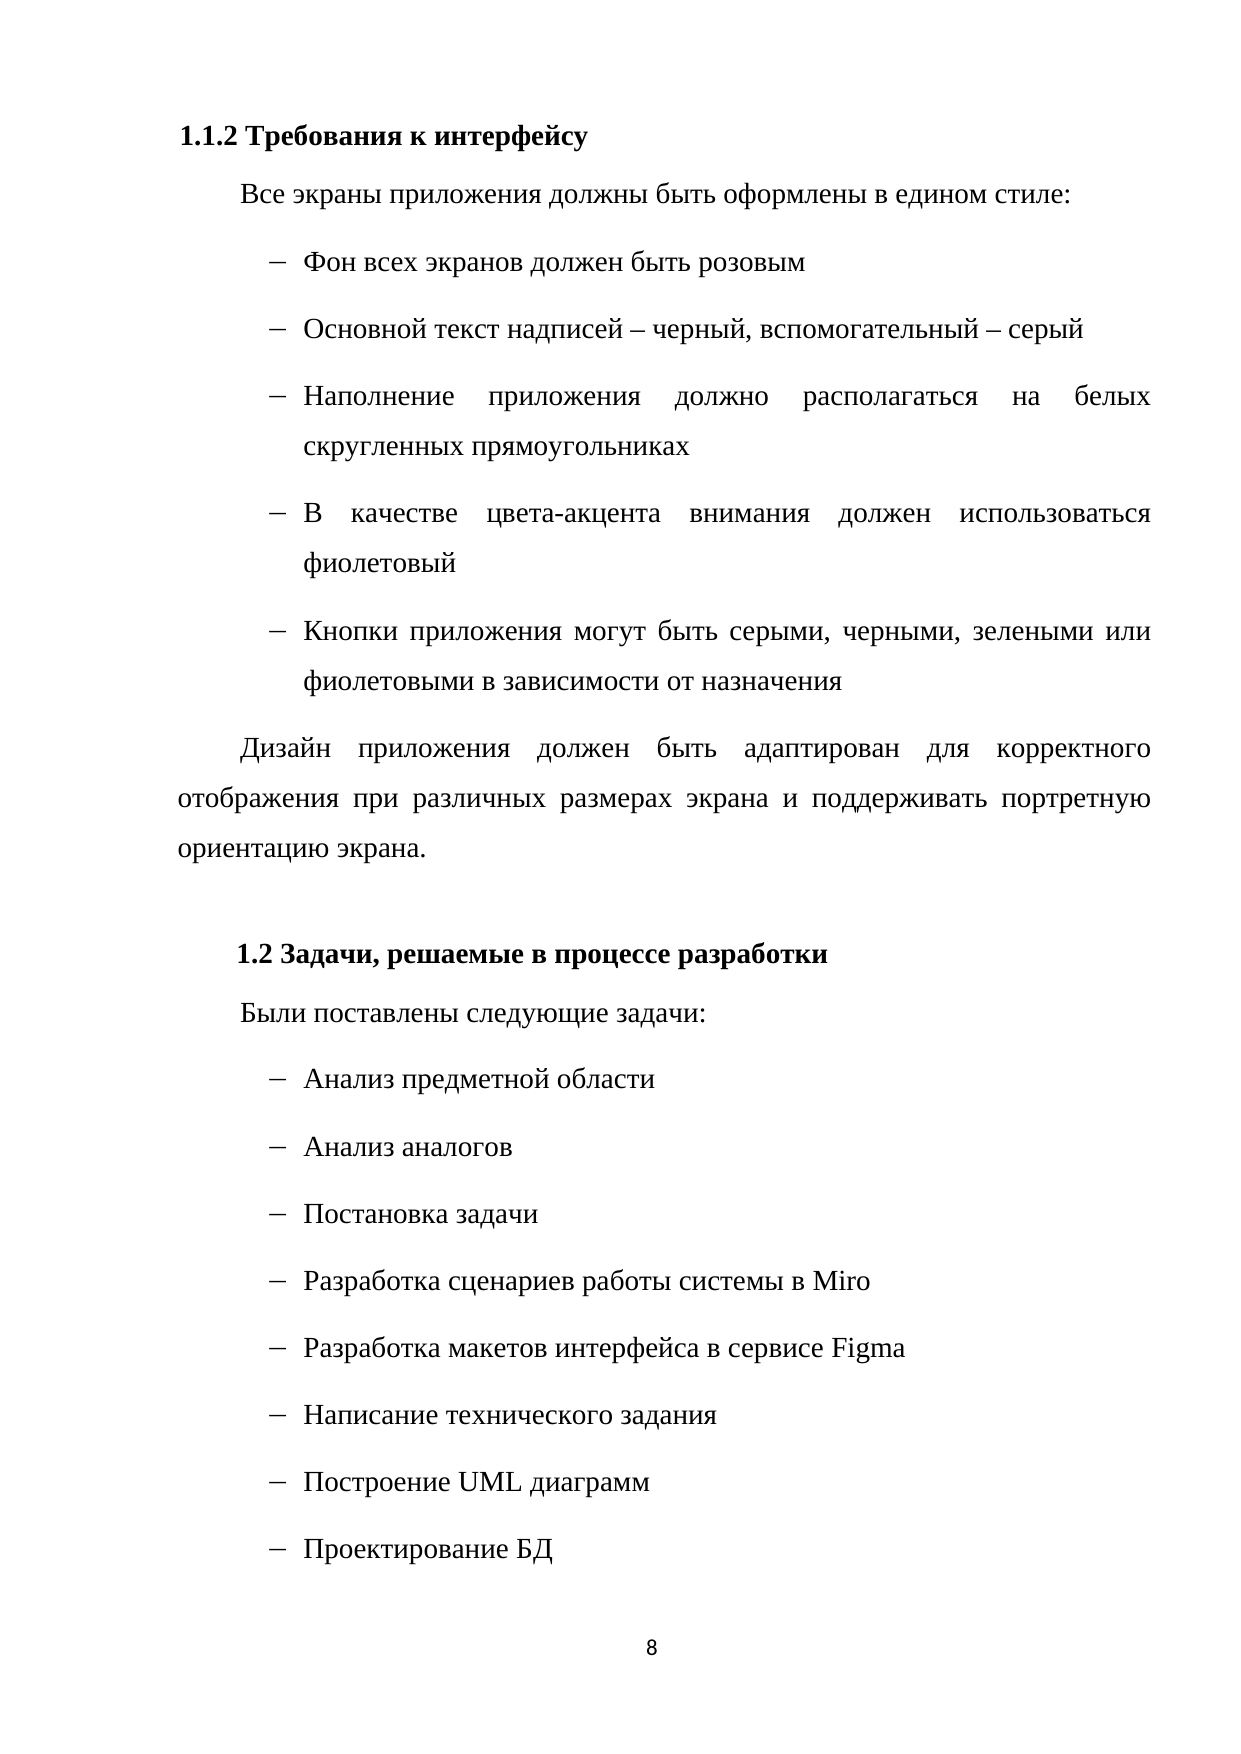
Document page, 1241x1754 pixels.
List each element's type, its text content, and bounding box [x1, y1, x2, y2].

text Постановка задачи [266, 1196, 1152, 1229]
text Разработка макетов интерфейса в сервисе Figma [266, 1330, 1152, 1364]
text Построение UML диаграмм [266, 1464, 1152, 1498]
text Фон всех экранов должен быть розовым [266, 244, 1152, 277]
text В качестве цвета-акцента внимания должен использоваться фиолетовый [266, 495, 1152, 579]
text Основной текст надписей – черный, вспомогательный – серый [266, 311, 1152, 344]
text Задачи, решаемые в процессе разработки [236, 936, 1152, 970]
text Дизайн приложения должен быть адаптирован для корректного отображения при различных размерах экрана и поддерживать портретную ориентацию экрана. [177, 730, 1152, 864]
text Проектирование БД [266, 1531, 1152, 1565]
text Все экраны приложения должны быть оформлены в едином стиле: [177, 177, 1152, 210]
text Требования к интерфейсу [179, 118, 1152, 152]
text Разработка сценариев работы системы в Miro [266, 1263, 1152, 1297]
text Анализ аналогов [266, 1129, 1152, 1162]
text Были поставлены следующие задачи: [177, 995, 1152, 1028]
text Анализ предметной области [266, 1062, 1152, 1095]
text Написание технического задания [266, 1397, 1152, 1431]
text Наполнение приложения должно располагаться на белых скругленных прямоугольниках [266, 378, 1152, 462]
text Кнопки приложения могут быть серыми, черными, зелеными или фиолетовыми в зависимости от назначения [266, 613, 1152, 697]
